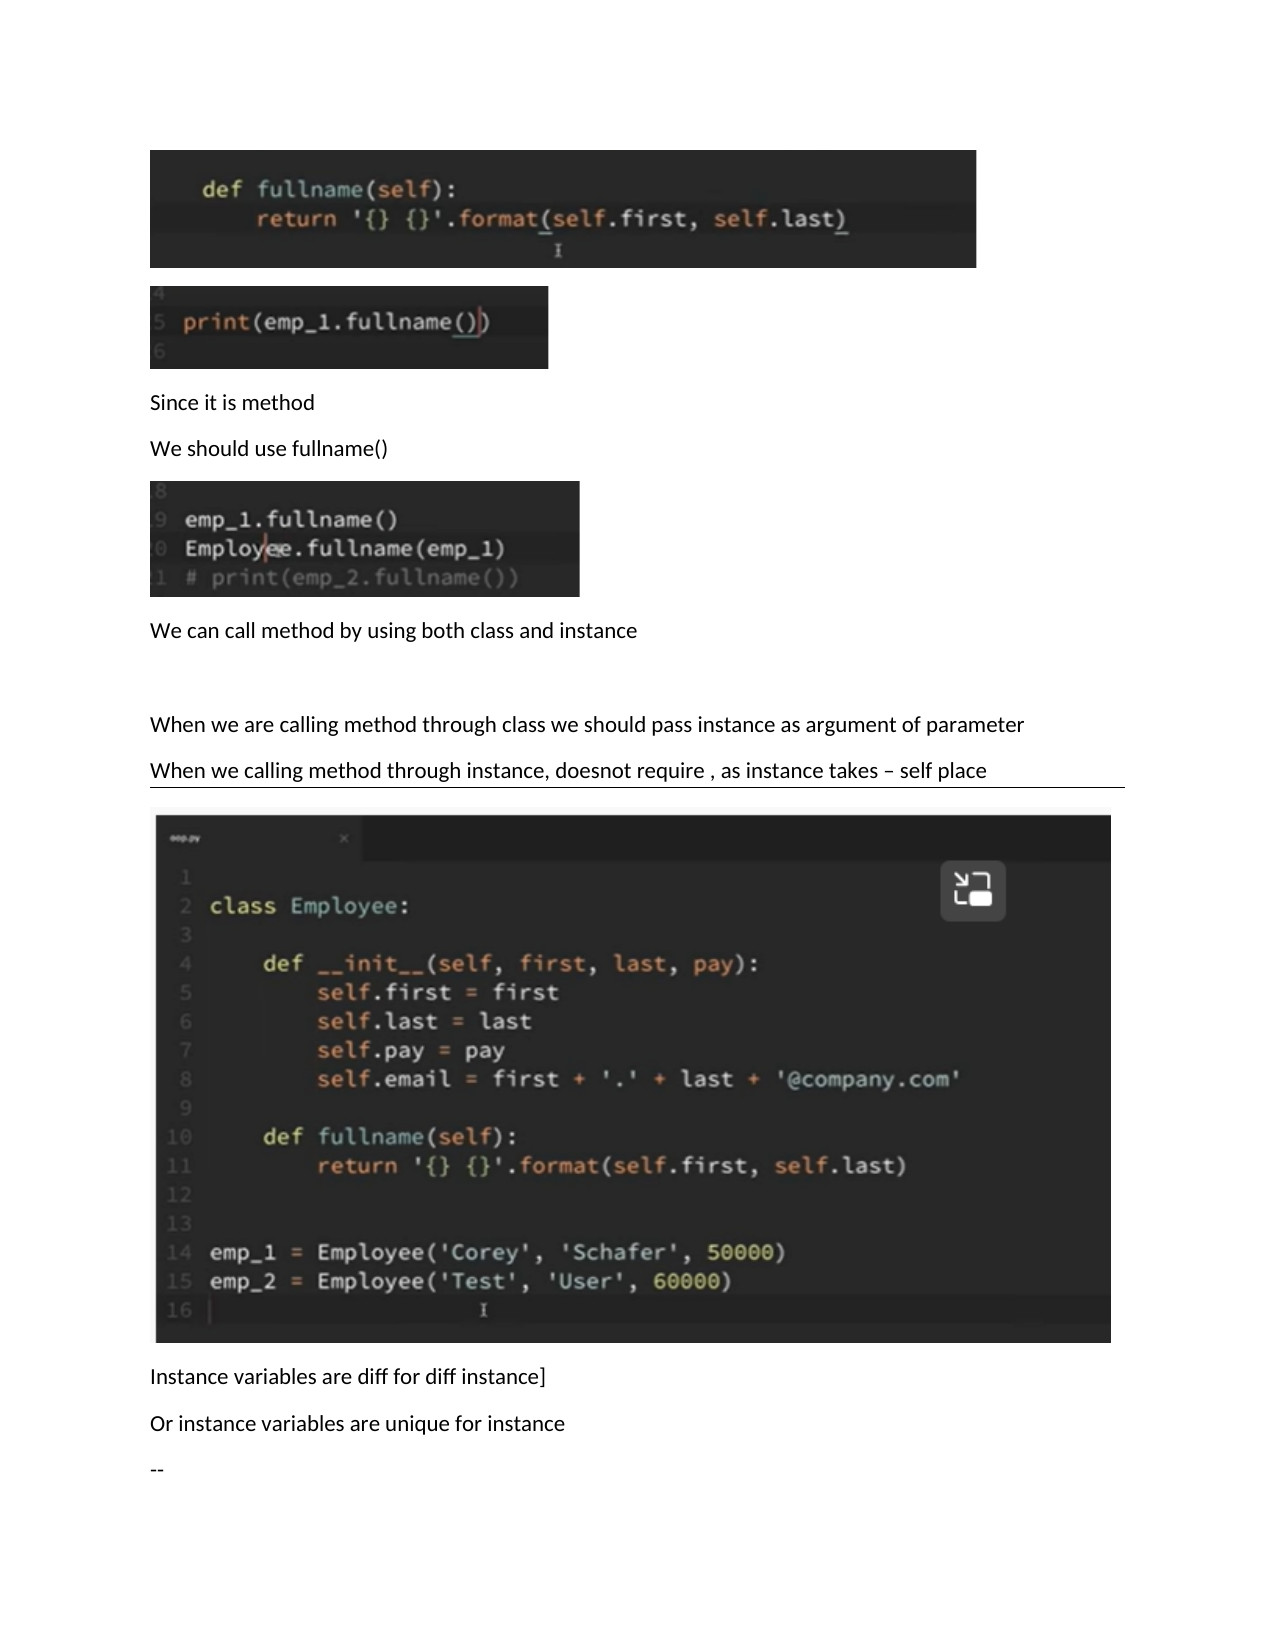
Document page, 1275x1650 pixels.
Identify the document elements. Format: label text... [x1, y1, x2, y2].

text Instance variables are diff for diff instance] [150, 1362, 1125, 1390]
picture [150, 807, 1111, 1343]
text Since it is method [150, 388, 1125, 416]
picture [150, 481, 580, 597]
text Or instance variables are unique for instance [150, 1409, 1125, 1437]
text -- [150, 1456, 1125, 1484]
text We can call method by using both class and instance [150, 616, 1125, 644]
text When we calling method through instance, doesnot require , as instance takes – self place [150, 757, 1125, 787]
picture [150, 150, 977, 268]
picture [150, 286, 549, 369]
text When we are calling method through class we should pass instance as argument of parameter [150, 710, 1125, 738]
text We should use fullname() [150, 434, 1125, 463]
